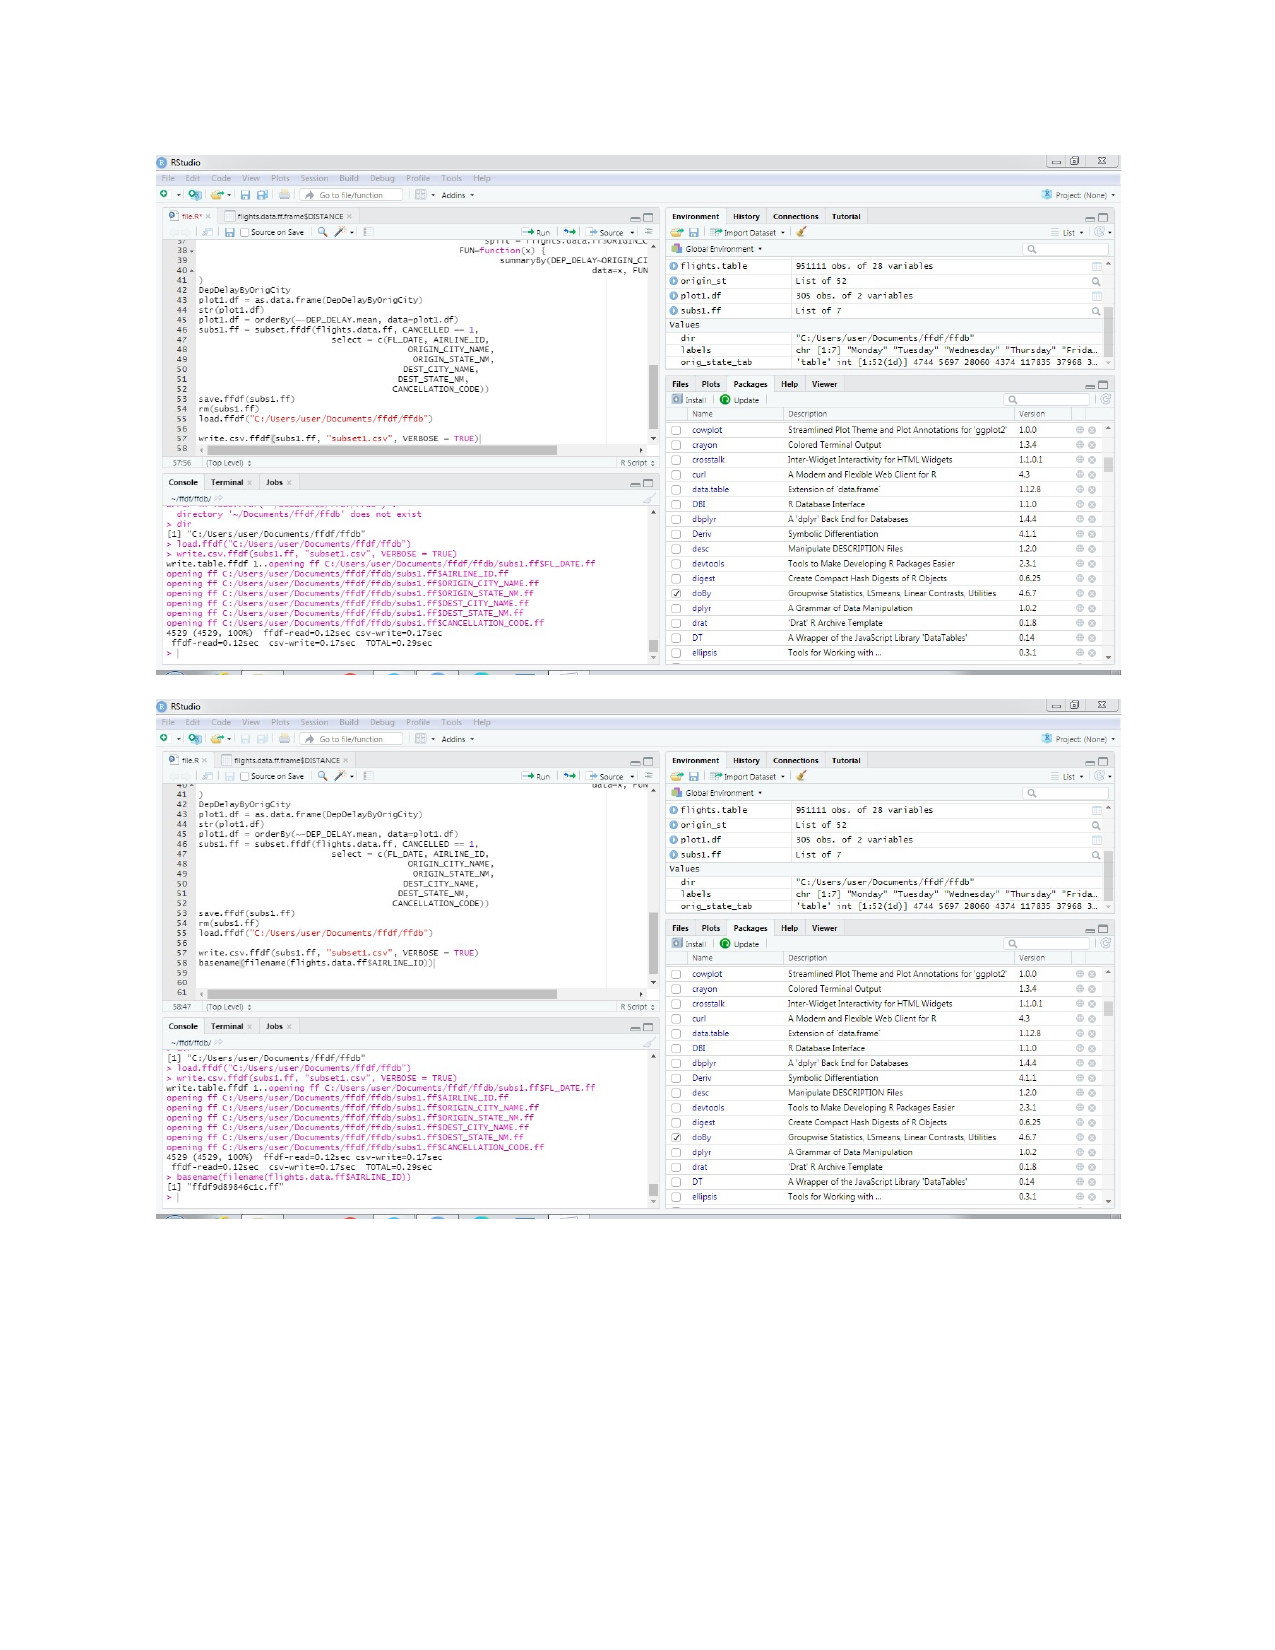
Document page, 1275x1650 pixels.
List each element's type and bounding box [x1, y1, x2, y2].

picture [150, 150, 1125, 675]
picture [150, 693, 1125, 1219]
